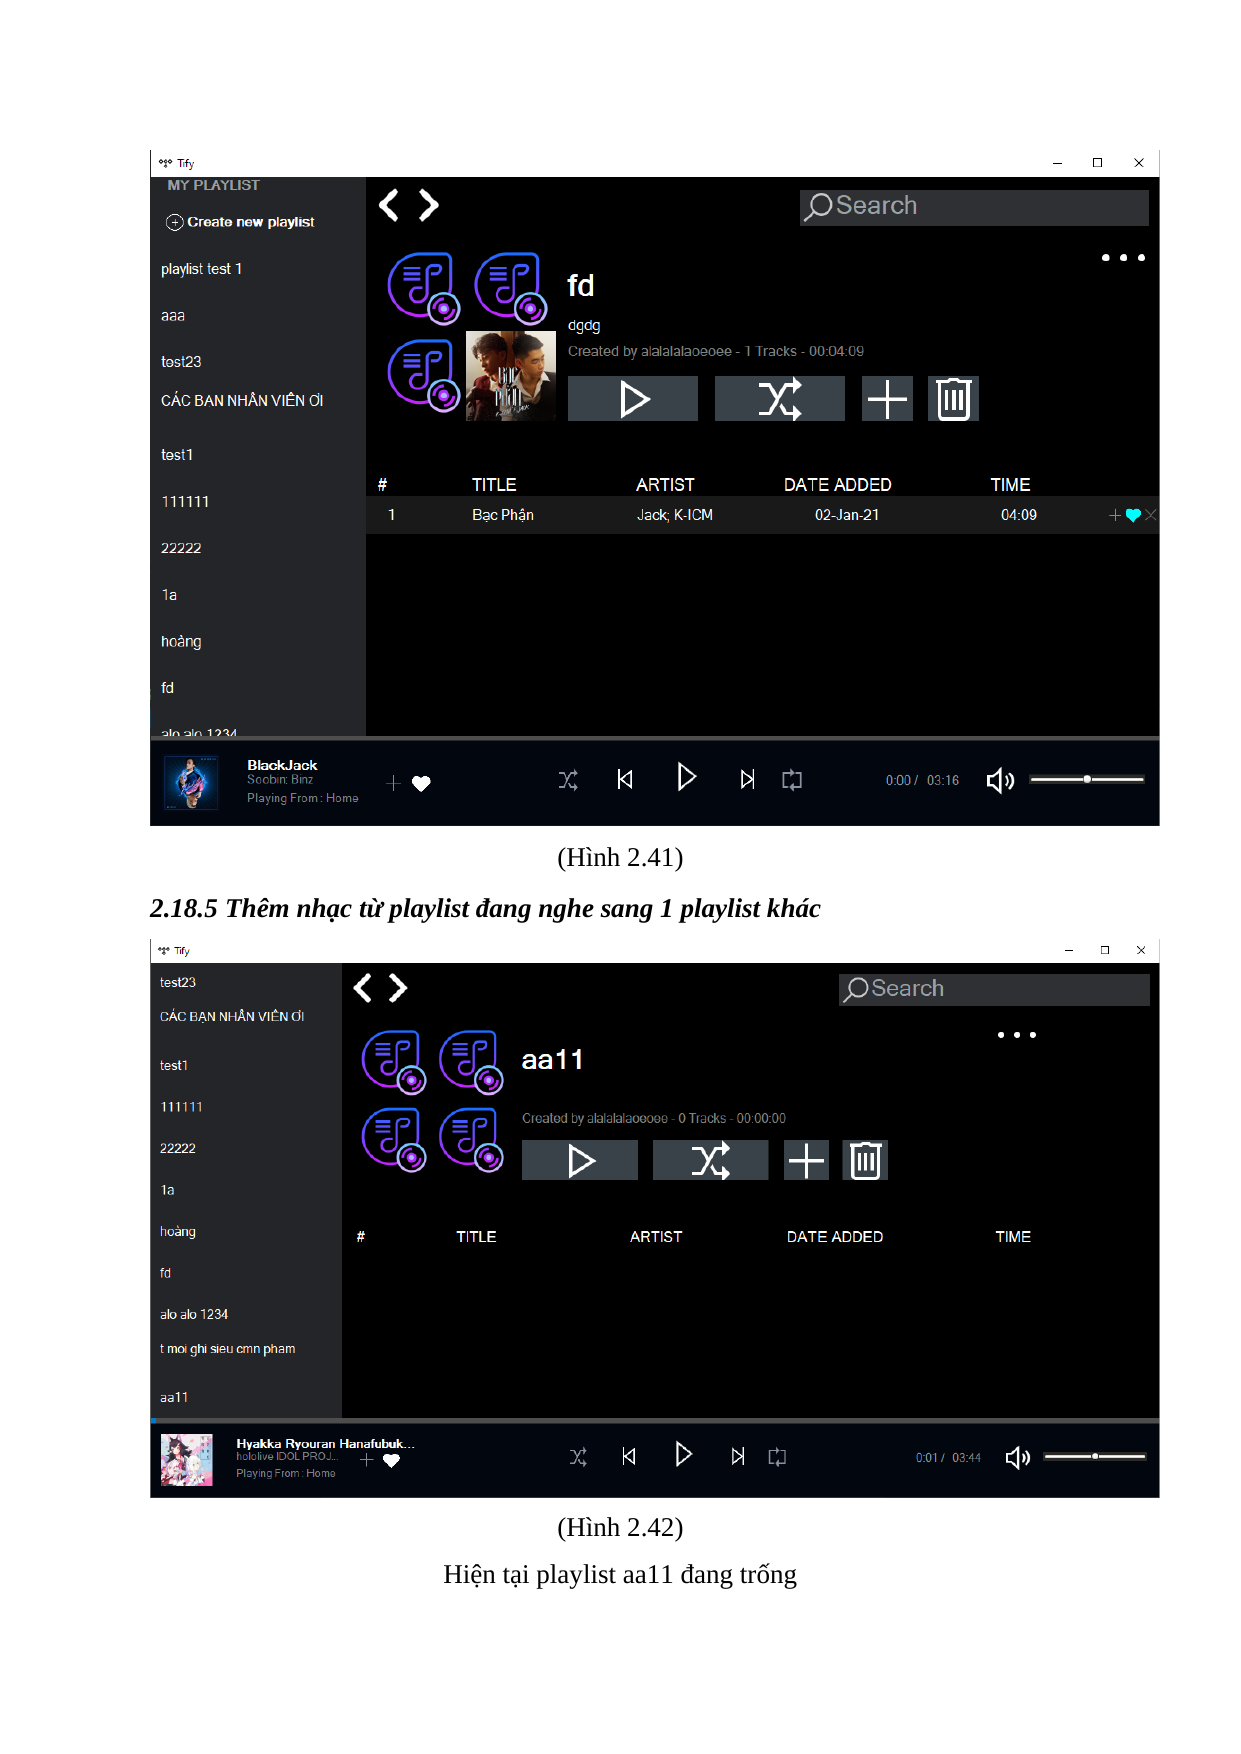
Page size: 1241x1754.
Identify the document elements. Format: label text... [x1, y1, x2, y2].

text Hiện tại playlist aa11 đang trống [150, 1558, 1090, 1589]
picture [150, 150, 1160, 826]
text (Hình 2.41) [150, 826, 1090, 873]
text (Hình 2.42) [150, 1511, 1090, 1542]
picture [150, 939, 1160, 1498]
subtitle Thêm nhạc từ playlist đang nghe sang 1 playlist khác [150, 892, 1090, 923]
